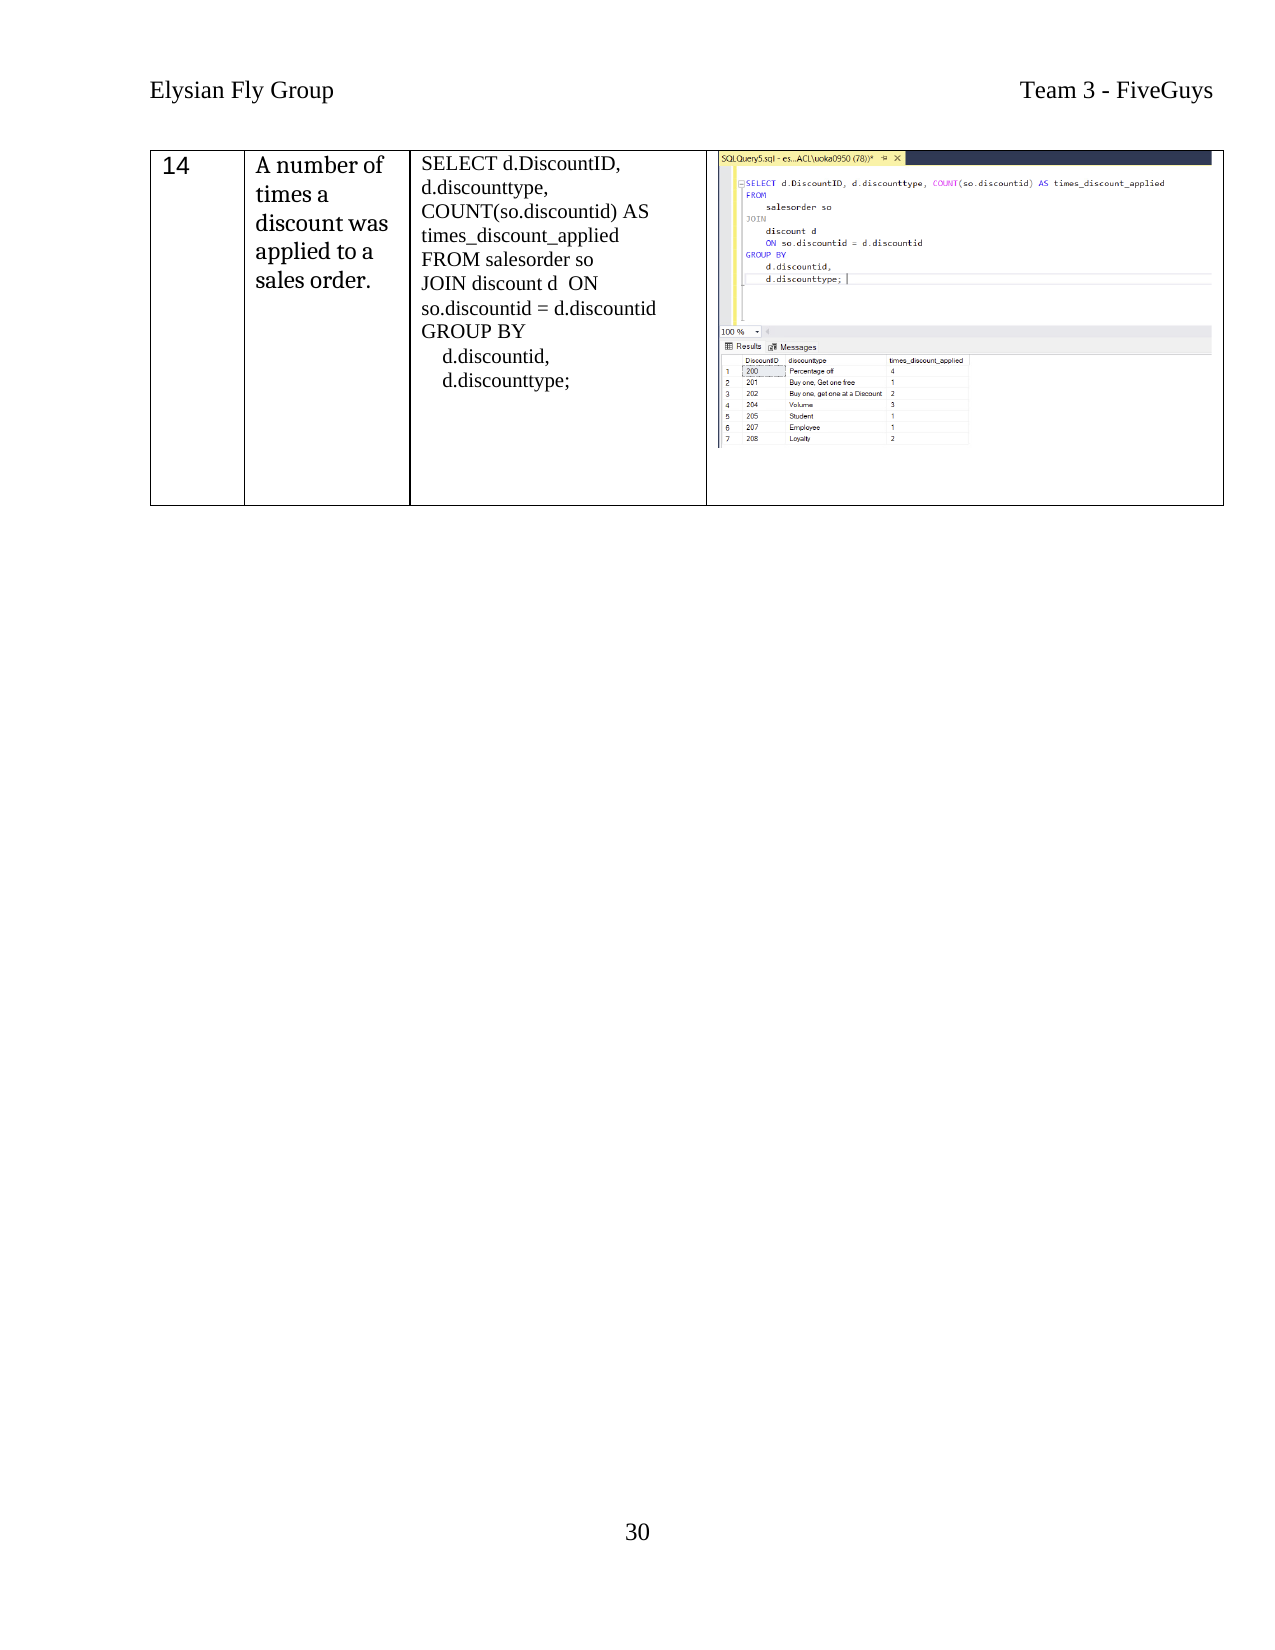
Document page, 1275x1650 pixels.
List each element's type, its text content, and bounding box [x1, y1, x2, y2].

table_cell [707, 151, 1223, 505]
table_cell A number of times a discount was applied to a sales order. [245, 151, 409, 505]
table_cell 14 [151, 151, 244, 505]
picture [718, 151, 1212, 448]
table_cell SELECT d.DiscountID, d.discounttype, COUNT(so.discountid) AS times_discount_applied FROM salesorder so JOIN discount d ON so.discountid = d.discountid GROUP BY d.discountid, d.discounttype; [411, 151, 706, 505]
